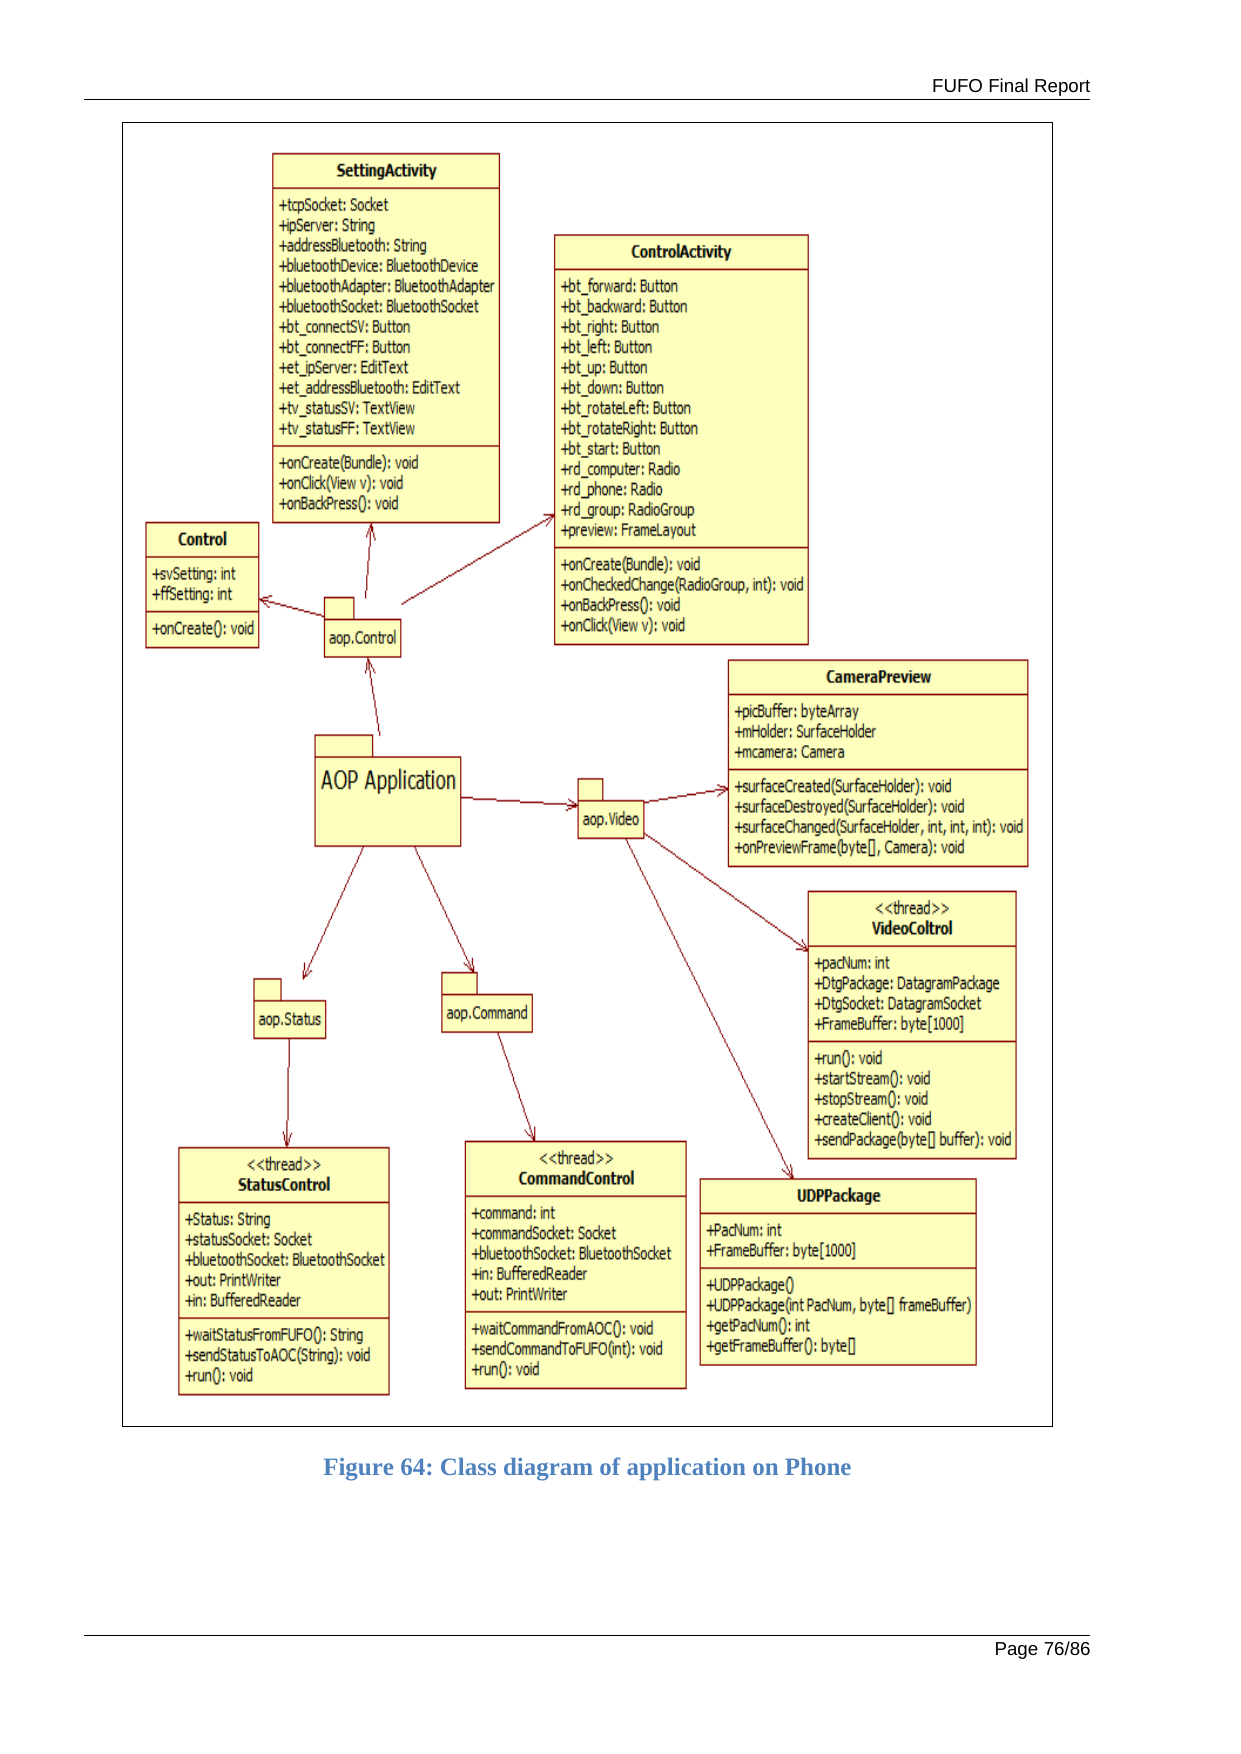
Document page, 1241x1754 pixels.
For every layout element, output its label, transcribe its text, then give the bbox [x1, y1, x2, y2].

picture [123, 123, 1052, 1426]
